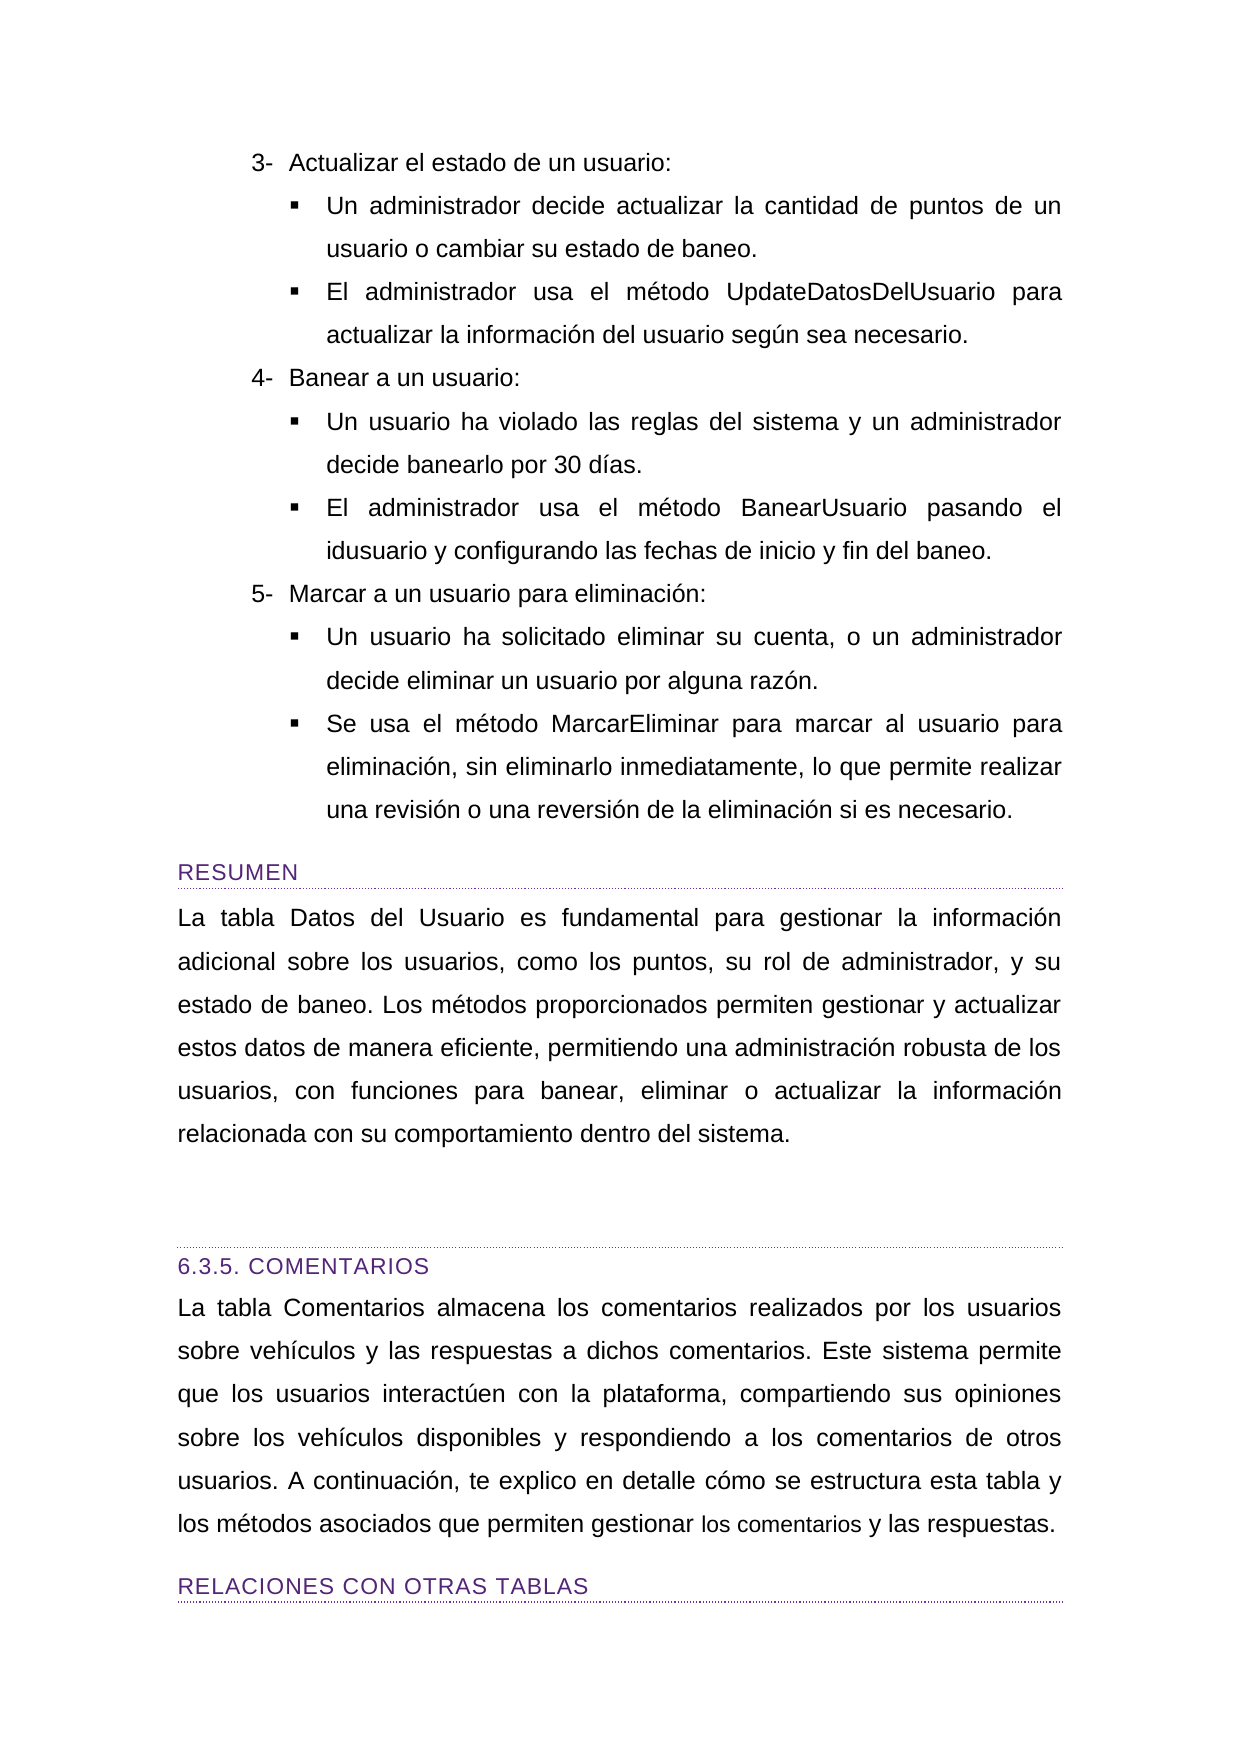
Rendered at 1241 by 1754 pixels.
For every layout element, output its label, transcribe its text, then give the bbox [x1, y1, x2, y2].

list Un usuario ha solicitado eliminar su cuenta, o un administrador decide eliminar un usuario por alguna razón. [288, 622, 1063, 694]
list Un usuario ha violado las reglas del sistema y un administrador decide banearlo por 30 días. [288, 407, 1063, 478]
list El administrador usa el método BanearUsuario pasando el idusuario y configurando las fechas de inicio y fin del baneo. [288, 493, 1063, 565]
list Actualizar el estado de un usuario: [251, 148, 1063, 176]
list Un administrador decide actualizar la cantidad de puntos de un usuario o cambiar su estado de baneo. [288, 191, 1063, 263]
subtitle 6.3.5. Comentarios [177, 1247, 1063, 1279]
list Banear a un usuario: [251, 363, 1063, 392]
text La tabla Comentarios almacena los comentarios realizados por los usuarios sobre vehículos y las respuestas a dichos comentarios. Este sistema permite que los usuarios interactúen con la plataforma, compartiendo sus opiniones sobre los vehículos disponibles y respondiendo a los comentarios de otros usuarios. A continuación, te explico en detalle cómo se estructura esta tabla y los métodos asociados que permiten gestionar los comentarios y las respuestas. [177, 1293, 1063, 1538]
list Marcar a un usuario para eliminación: [251, 579, 1063, 608]
text La tabla Datos del Usuario es fundamental para gestionar la información adicional sobre los usuarios, como los puntos, su rol de administrador, y su estado de baneo. Los métodos proporcionados permiten gestionar y actualizar estos datos de manera eficiente, permitiendo una administración robusta de los usuarios, con funciones para banear, eliminar o actualizar la información relacionada con su comportamiento dentro del sistema. [177, 903, 1063, 1148]
subtitle Resumen [177, 859, 1063, 889]
list Se usa el método MarcarEliminar para marcar al usuario para eliminación, sin eliminarlo inmediatamente, lo que permite realizar una revisión o una reversión de la eliminación si es necesario. [288, 709, 1063, 824]
subtitle Relaciones con otras tablas [177, 1573, 1063, 1603]
list El administrador usa el método UpdateDatosDelUsuario para actualizar la información del usuario según sea necesario. [288, 277, 1063, 349]
